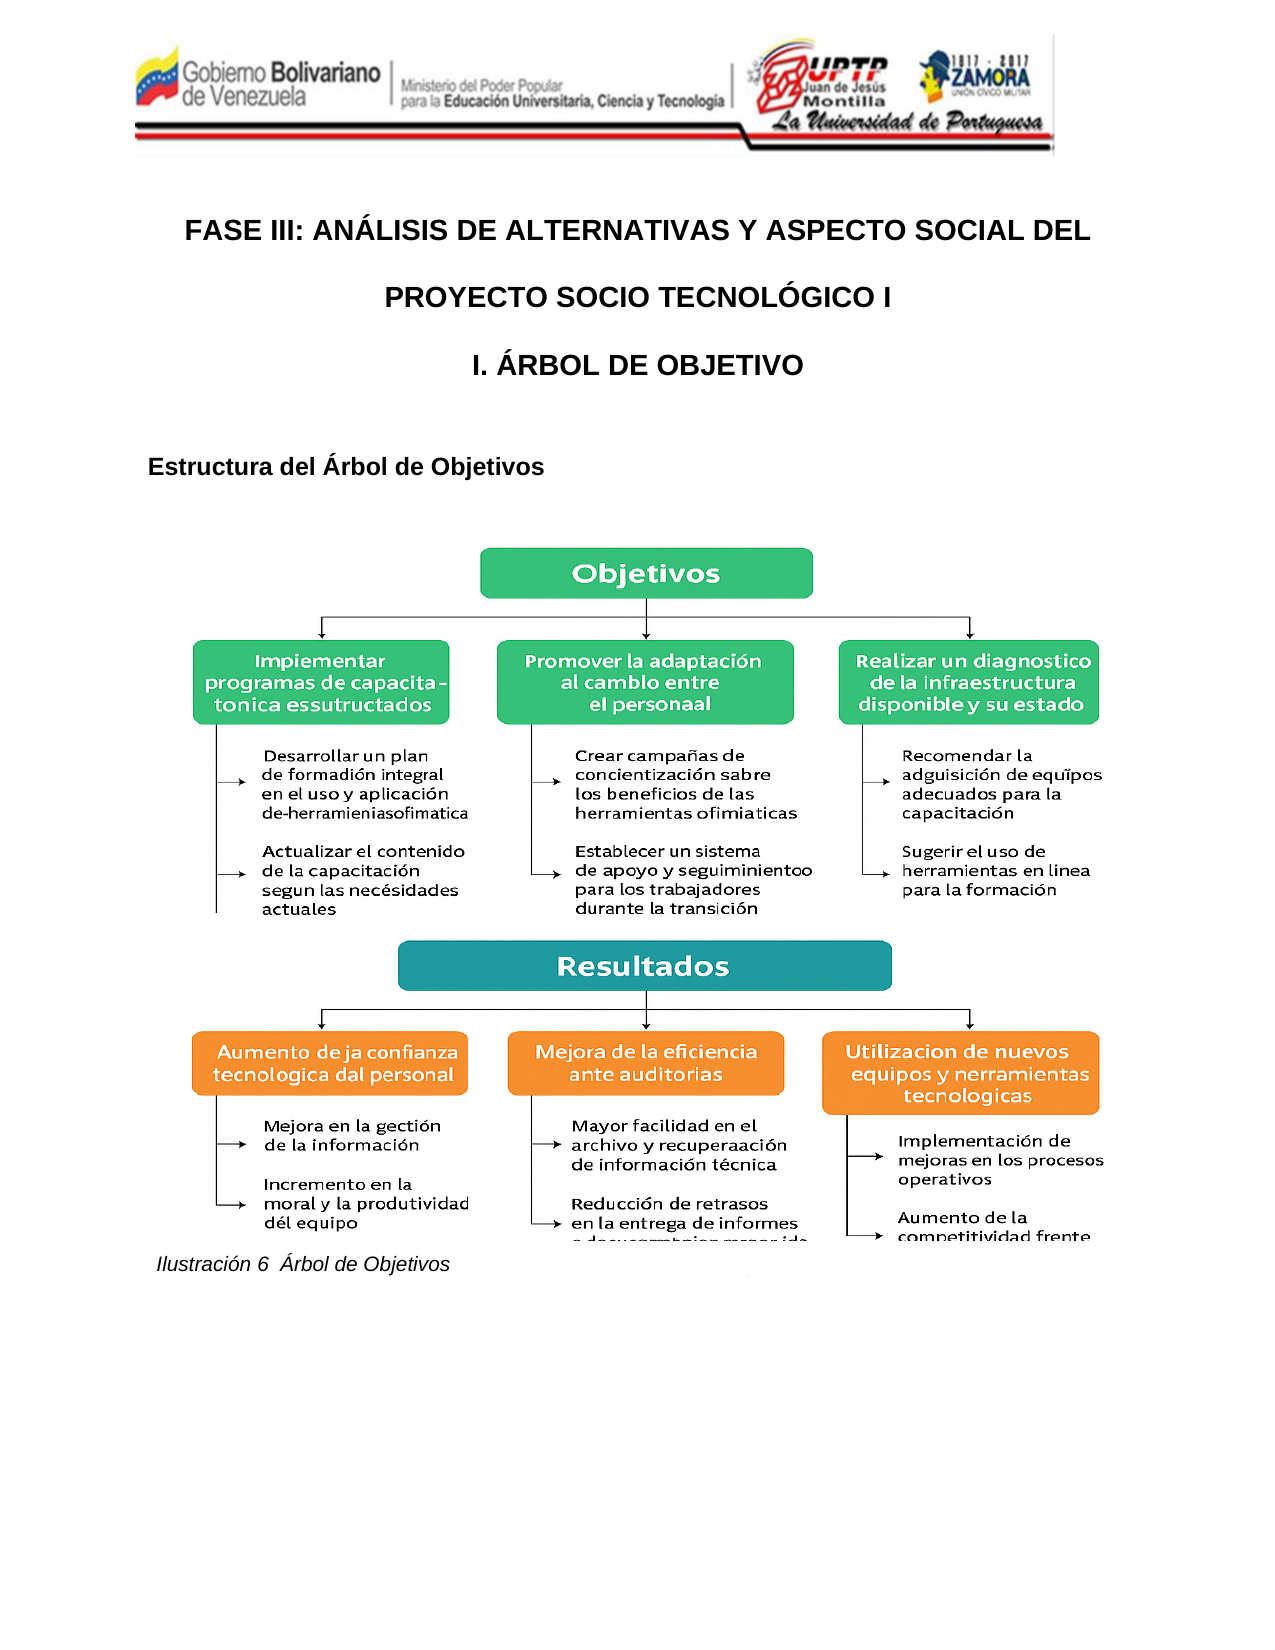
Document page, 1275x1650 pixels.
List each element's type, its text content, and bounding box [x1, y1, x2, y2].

subtitle Fase III: Análisis de Alternativas y Aspecto Social del Proyecto Socio tecnológico I [149, 213, 1127, 314]
text Estructura del Árbol de Objetivos [148, 452, 1127, 481]
picture [135, 34, 1056, 158]
subtitle i. Árbol de Objetivo [149, 347, 1127, 381]
picture [156, 518, 1127, 1240]
